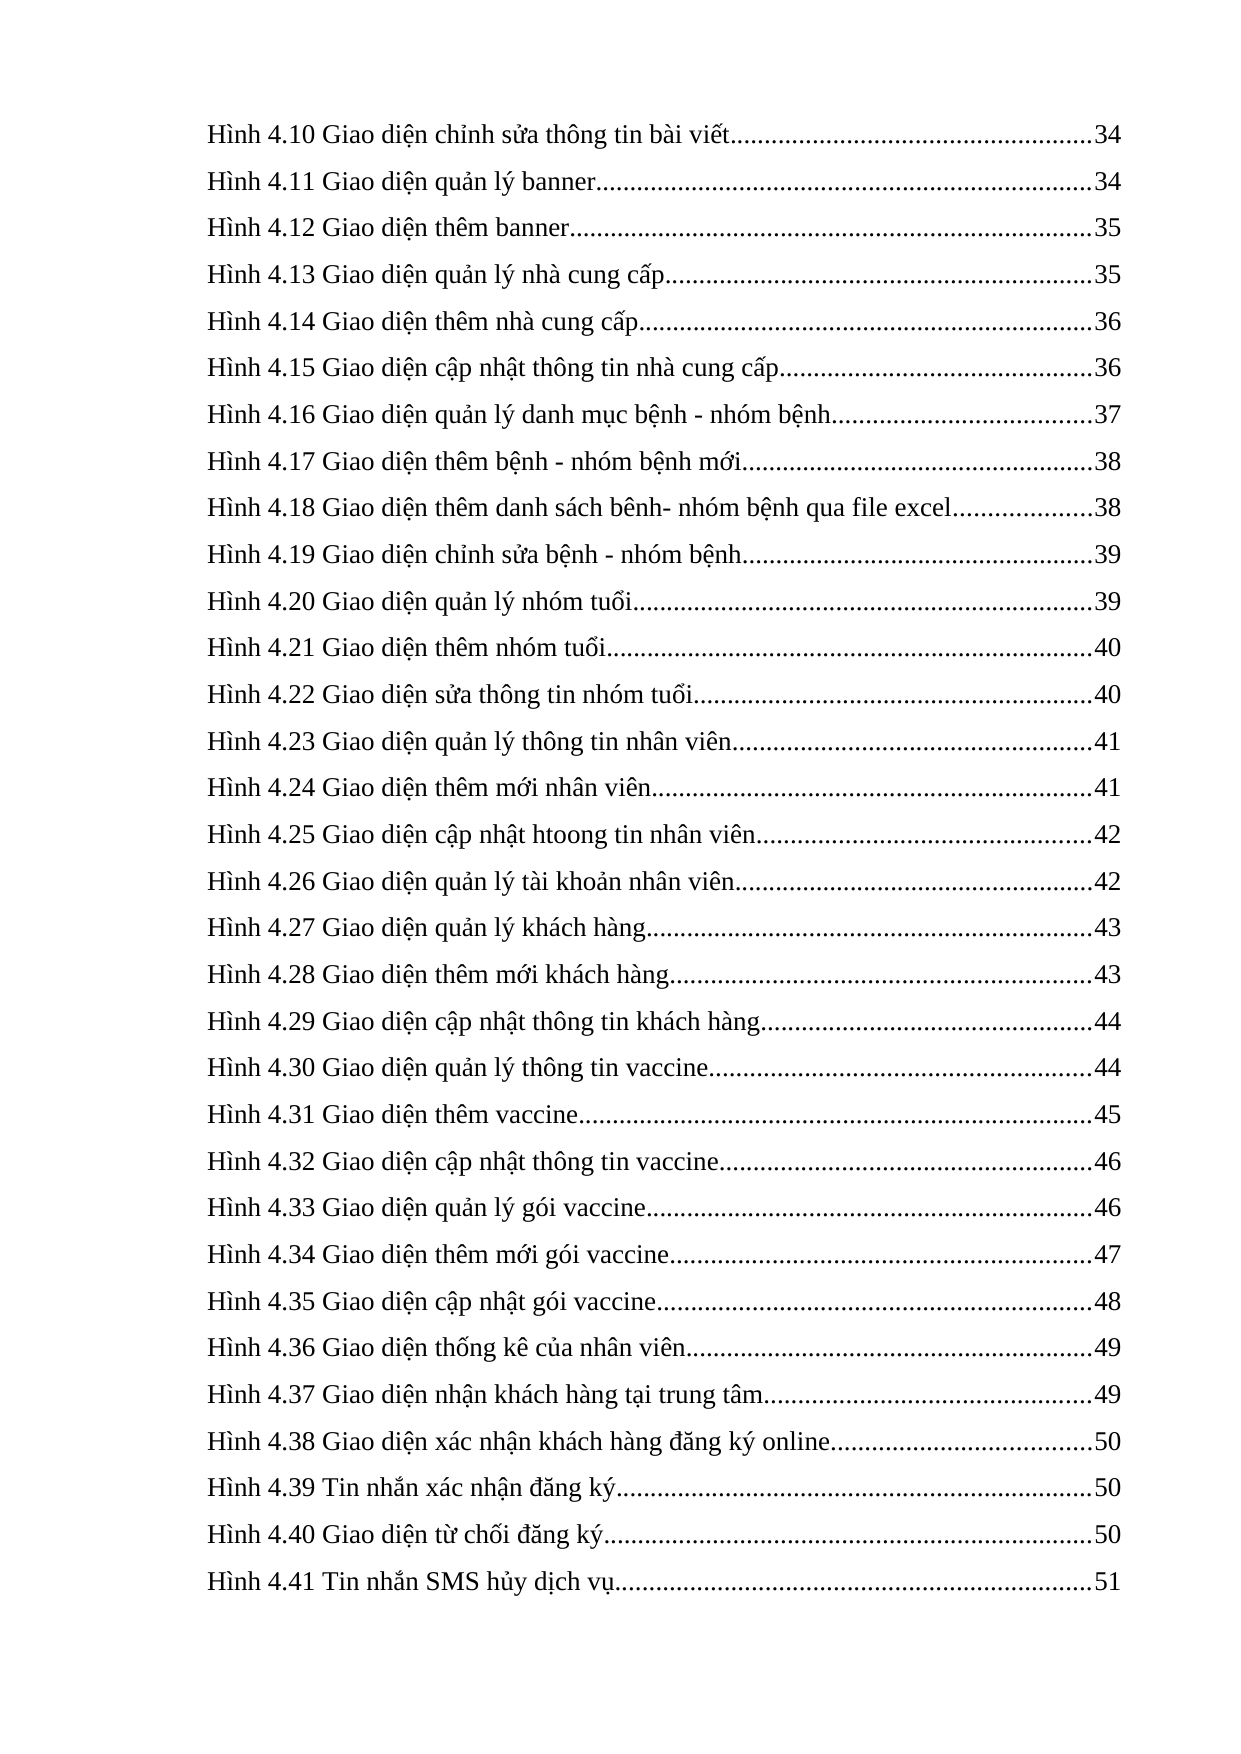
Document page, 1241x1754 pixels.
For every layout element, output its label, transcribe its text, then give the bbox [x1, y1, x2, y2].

text Hình 4.40 Giao diện từ chối đăng ký 50 [207, 1518, 1122, 1549]
text Hình 4.41 Tin nhắn SMS hủy dịch vụ 51 [207, 1565, 1122, 1596]
text Hình 4.20 Giao diện quản lý nhóm tuổi 39 [207, 585, 1122, 616]
text Hình 4.15 Giao diện cập nhật thông tin nhà cung cấp 36 [207, 351, 1122, 383]
text Hình 4.27 Giao diện quản lý khách hàng 43 [207, 911, 1122, 943]
text Hình 4.17 Giao diện thêm bệnh - nhóm bệnh mới 38 [207, 445, 1122, 476]
text Hình 4.23 Giao diện quản lý thông tin nhân viên 41 [207, 725, 1122, 756]
text Hình 4.12 Giao diện thêm banner 35 [207, 211, 1122, 243]
text Hình 4.37 Giao diện nhận khách hàng tại trung tâm 49 [207, 1378, 1122, 1409]
text Hình 4.36 Giao diện thống kê của nhân viên 49 [207, 1331, 1122, 1363]
text Hình 4.11 Giao diện quản lý banner 34 [207, 165, 1122, 196]
text Hình 4.19 Giao diện chỉnh sửa bệnh - nhóm bệnh 39 [207, 538, 1122, 569]
text Hình 4.21 Giao diện thêm nhóm tuổi 40 [207, 631, 1122, 663]
text Hình 4.26 Giao diện quản lý tài khoản nhân viên 42 [207, 865, 1122, 896]
text Hình 4.25 Giao diện cập nhật htoong tin nhân viên 42 [207, 818, 1122, 849]
text Hình 4.24 Giao diện thêm mới nhân viên 41 [207, 771, 1122, 803]
text Hình 4.30 Giao diện quản lý thông tin vaccine 44 [207, 1051, 1122, 1083]
text Hình 4.34 Giao diện thêm mới gói vaccine 47 [207, 1238, 1122, 1269]
text Hình 4.14 Giao diện thêm nhà cung cấp 36 [207, 305, 1122, 336]
text Hình 4.13 Giao diện quản lý nhà cung cấp 35 [207, 258, 1122, 289]
text Hình 4.28 Giao diện thêm mới khách hàng 43 [207, 958, 1122, 989]
text Hình 4.33 Giao diện quản lý gói vaccine 46 [207, 1191, 1122, 1223]
text Hình 4.16 Giao diện quản lý danh mục bệnh - nhóm bệnh 37 [207, 398, 1122, 429]
text Hình 4.18 Giao diện thêm danh sách bênh- nhóm bệnh qua file excel 38 [207, 491, 1122, 523]
text Hình 4.31 Giao diện thêm vaccine 45 [207, 1098, 1122, 1129]
text Hình 4.10 Giao diện chỉnh sửa thông tin bài viết 34 [207, 118, 1122, 149]
text Hình 4.32 Giao diện cập nhật thông tin vaccine 46 [207, 1145, 1122, 1176]
text Hình 4.35 Giao diện cập nhật gói vaccine 48 [207, 1285, 1122, 1316]
text Hình 4.22 Giao diện sửa thông tin nhóm tuổi 40 [207, 678, 1122, 709]
text Hình 4.29 Giao diện cập nhật thông tin khách hàng 44 [207, 1005, 1122, 1036]
text Hình 4.38 Giao diện xác nhận khách hàng đăng ký online 50 [207, 1425, 1122, 1456]
text Hình 4.39 Tin nhắn xác nhận đăng ký 50 [207, 1471, 1122, 1503]
